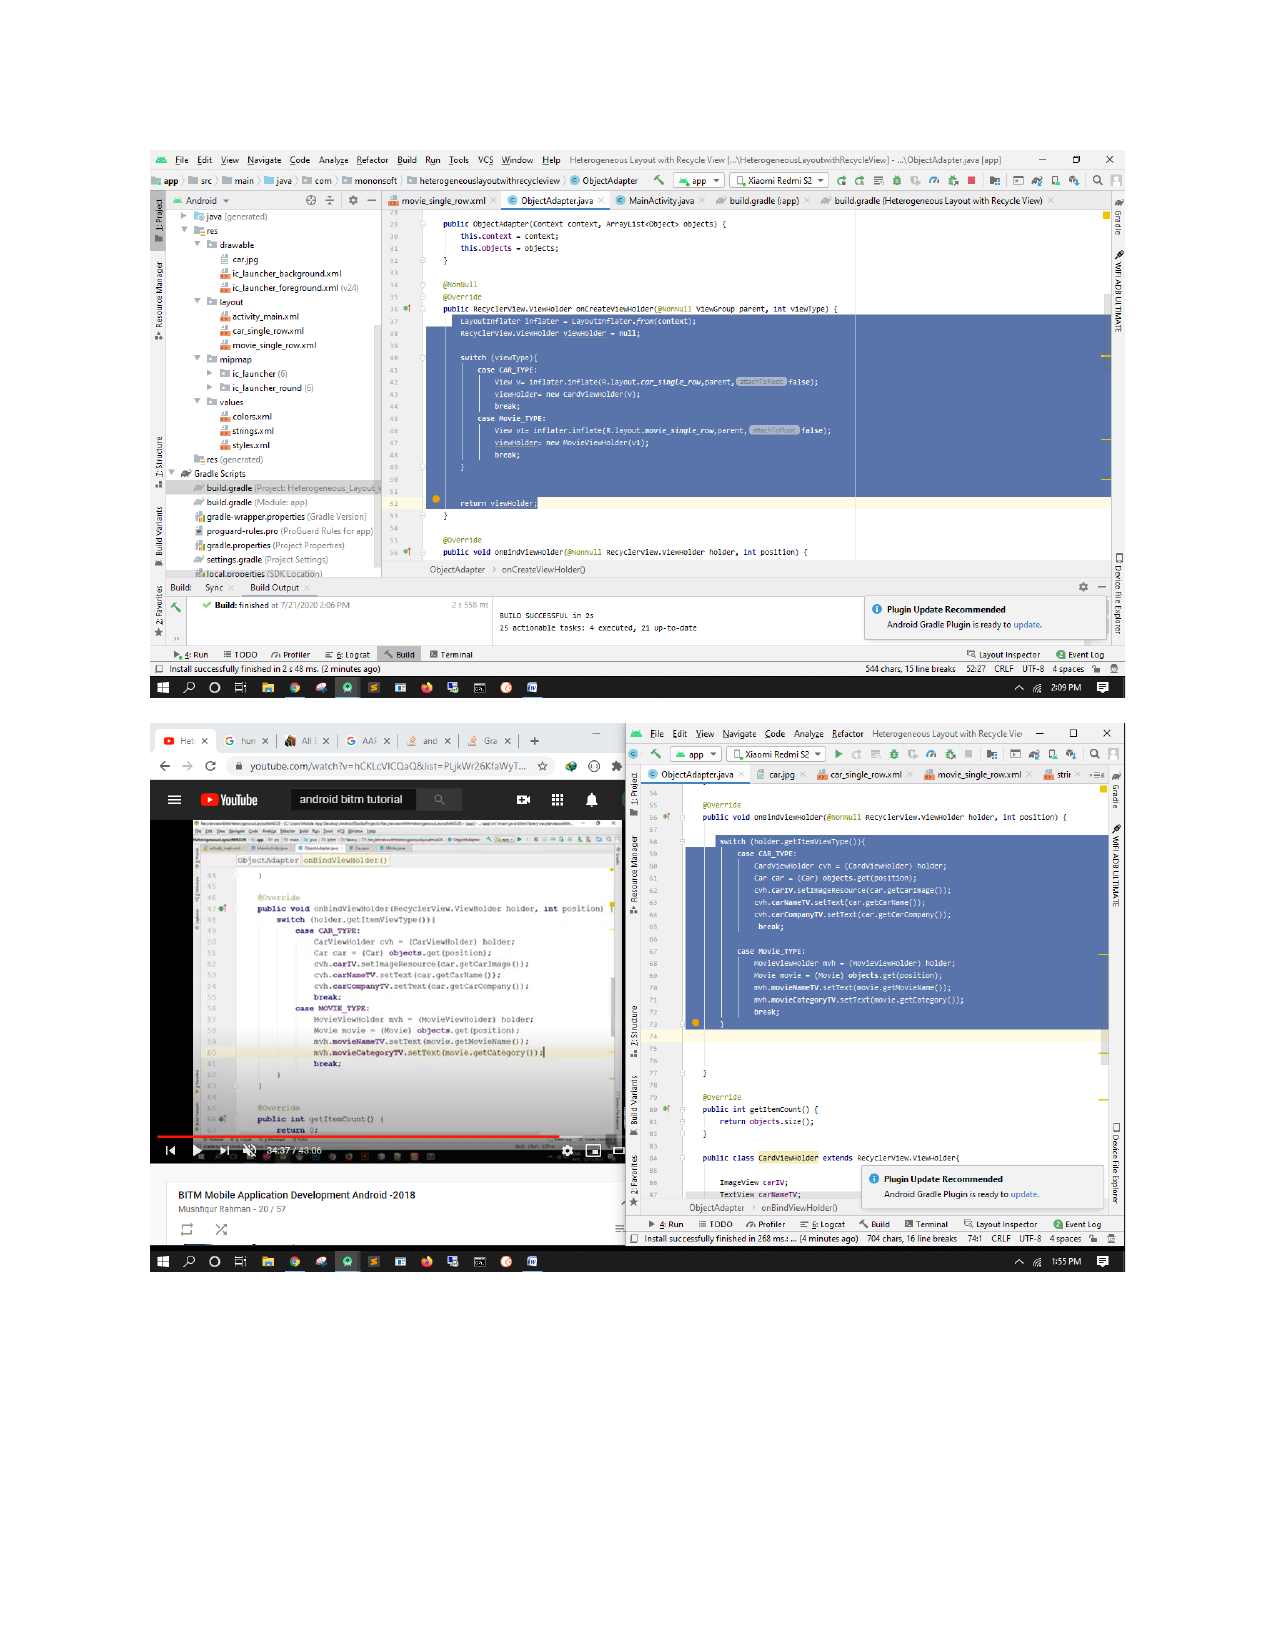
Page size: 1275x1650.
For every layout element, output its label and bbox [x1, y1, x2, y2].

picture [150, 150, 1125, 698]
picture [150, 723, 1125, 1272]
